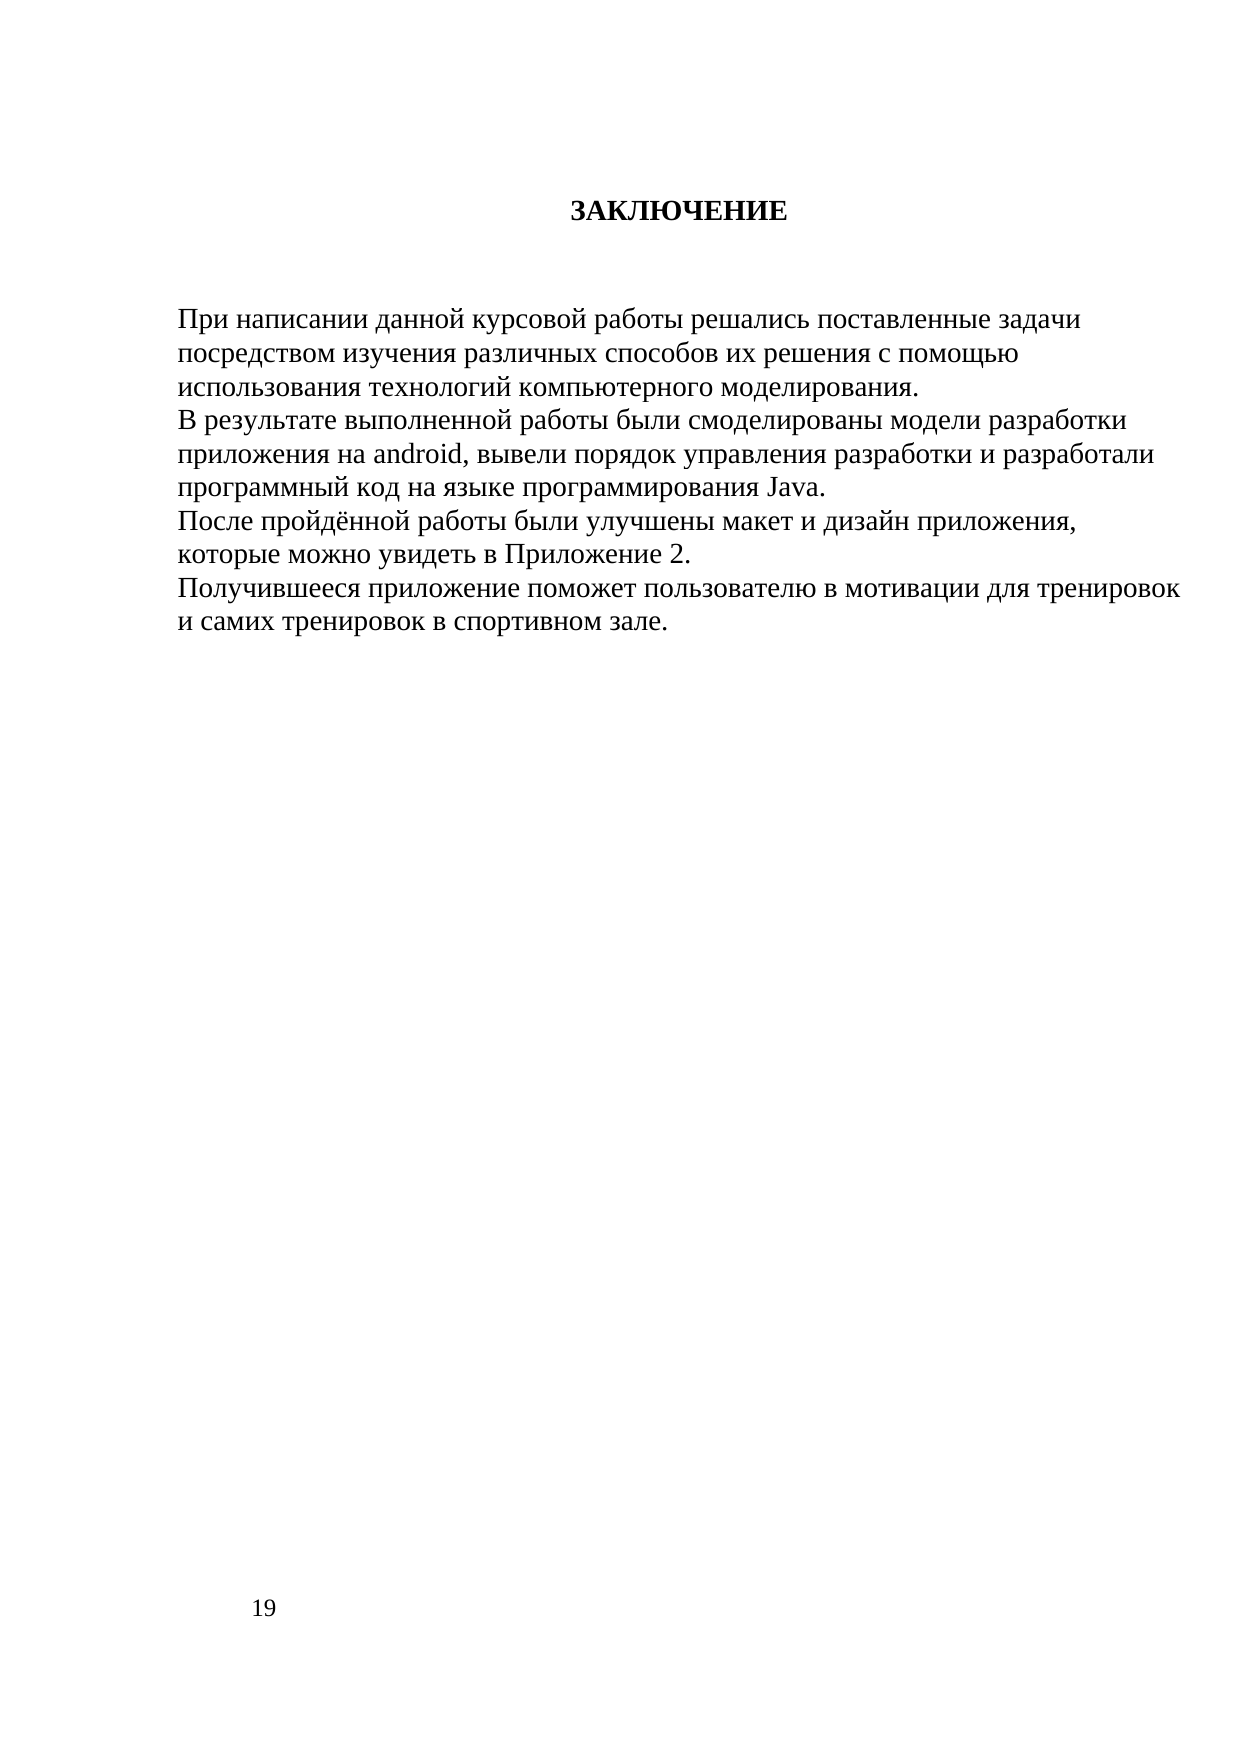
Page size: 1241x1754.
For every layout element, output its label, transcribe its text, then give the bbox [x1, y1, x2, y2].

text При написании данной курсовой работы решались поставленные задачи посредством изучения различных способов их решения с помощью использования технологий компьютерного моделирования. В результате выполненной работы были смоделированы модели разработки приложения на android, вывели порядок управления разработки и разработали программный код на языке программирования Java. После пройдённой работы были улучшены макет и дизайн приложения, которые можно увидеть в Приложение 2. Получившееся приложение поможет пользователю в мотивации для тренировок и самих тренировок в спортивном зале. [177, 302, 1181, 570]
text Заключение [177, 193, 1181, 227]
